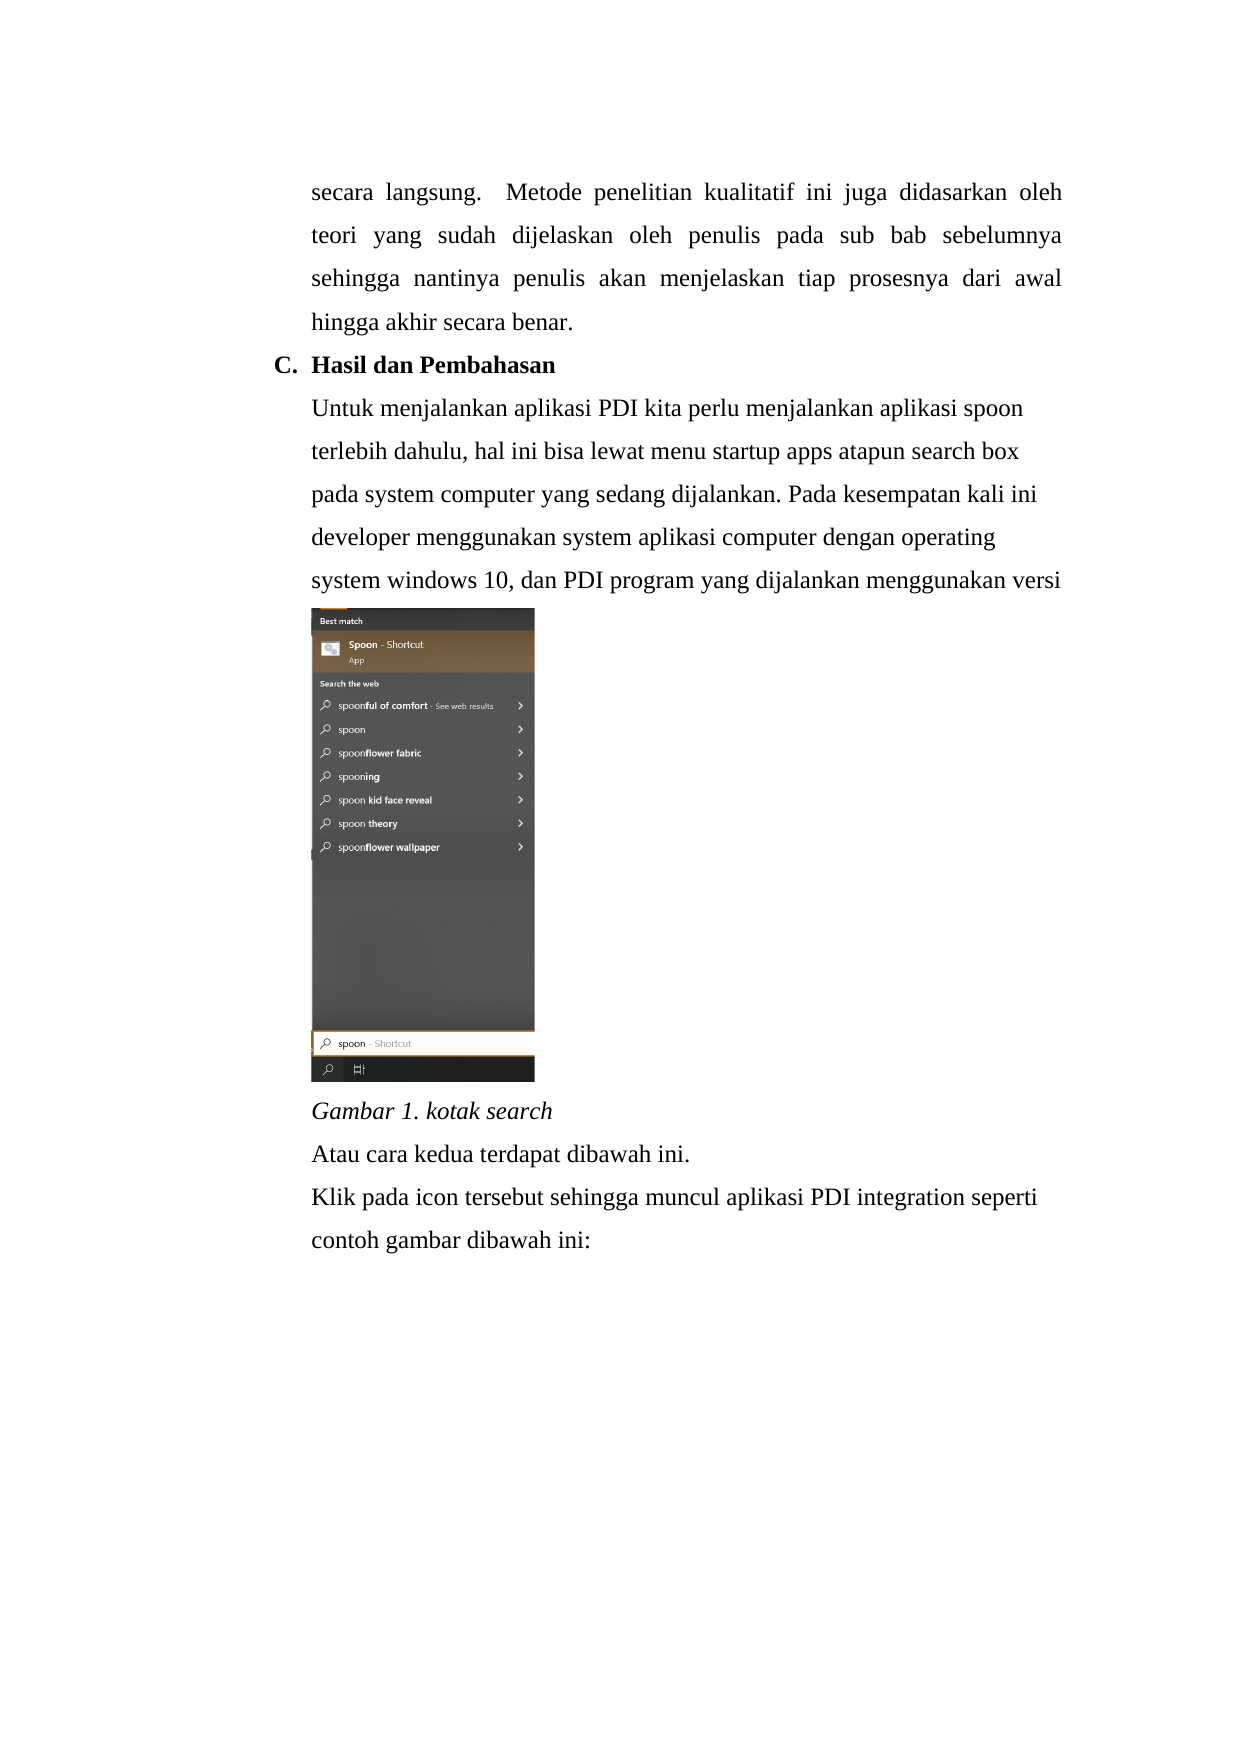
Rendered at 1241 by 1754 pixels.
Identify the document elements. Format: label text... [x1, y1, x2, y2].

list Klik pada icon tersebut sehingga muncul aplikasi PDI integration seperti contoh gambar dibawah ini: [311, 1182, 1063, 1254]
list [311, 177, 1063, 335]
list Hasil dan Pembahasan [274, 350, 1063, 378]
list Atau cara kedua terdapat dibawah ini. [311, 1139, 1063, 1168]
list Untuk menjalankan aplikasi PDI kita perlu menjalankan aplikasi spoon terlebih dahulu, hal ini bisa lewat menu startup apps atapun search box pada system computer yang sedang dijalankan. Pada kesempatan kali ini developer menggunakan system aplikasi computer dengan operating system windows 10, dan PDI program yang dijalankan menggunakan versi [311, 393, 1063, 594]
list Gambar 1. kotak search [311, 1096, 1063, 1125]
picture [311, 608, 535, 1082]
